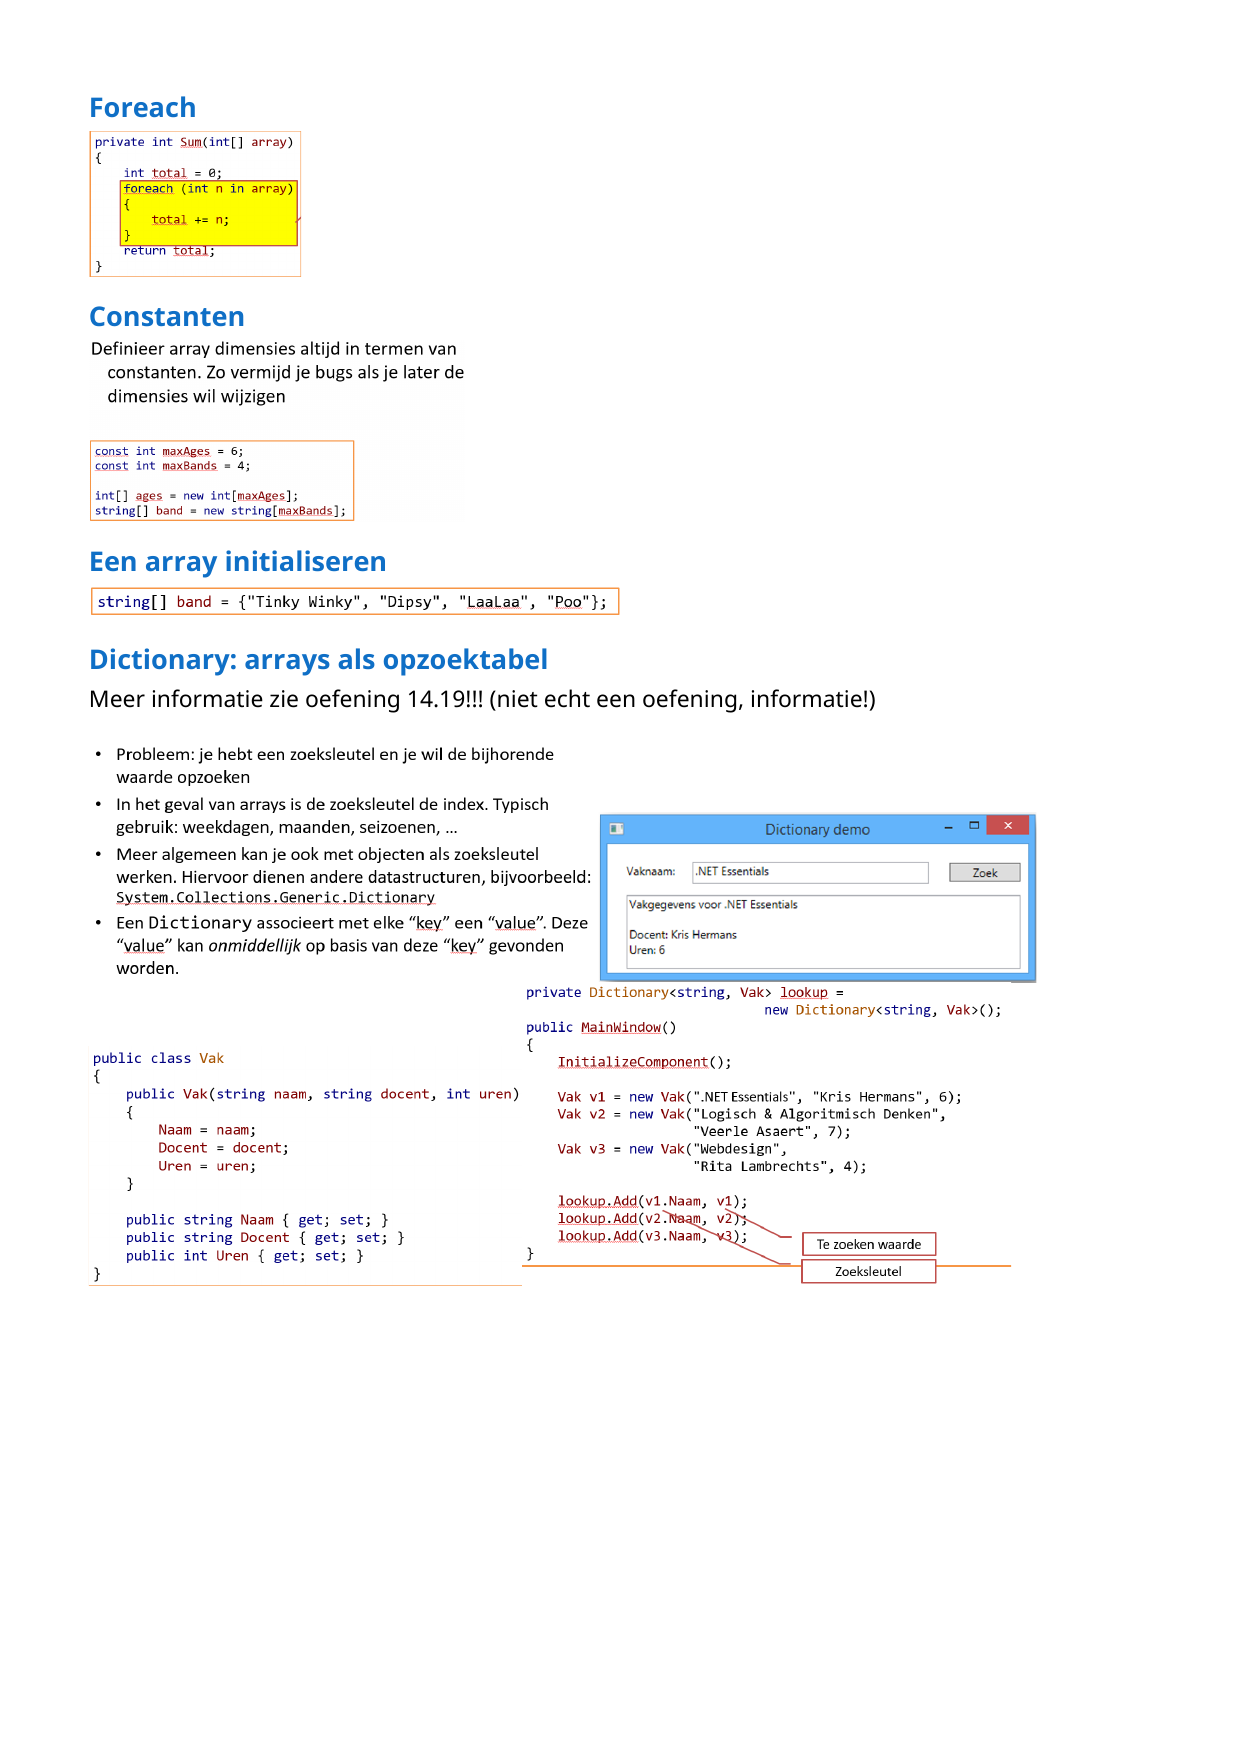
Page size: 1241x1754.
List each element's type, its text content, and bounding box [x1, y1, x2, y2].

text Meer informatie zie oefening 14.19!!! (niet echt een oefening, informatie!) [89, 683, 1152, 714]
picture [88, 745, 1037, 1286]
subtitle Foreach [89, 89, 1152, 126]
subtitle Dictionary: arrays als opzoektabel [89, 641, 1152, 677]
picture [88, 131, 302, 277]
picture [88, 340, 465, 522]
picture [88, 584, 623, 620]
subtitle Een array initialiseren [89, 542, 1152, 579]
subtitle Constanten [89, 298, 1152, 335]
